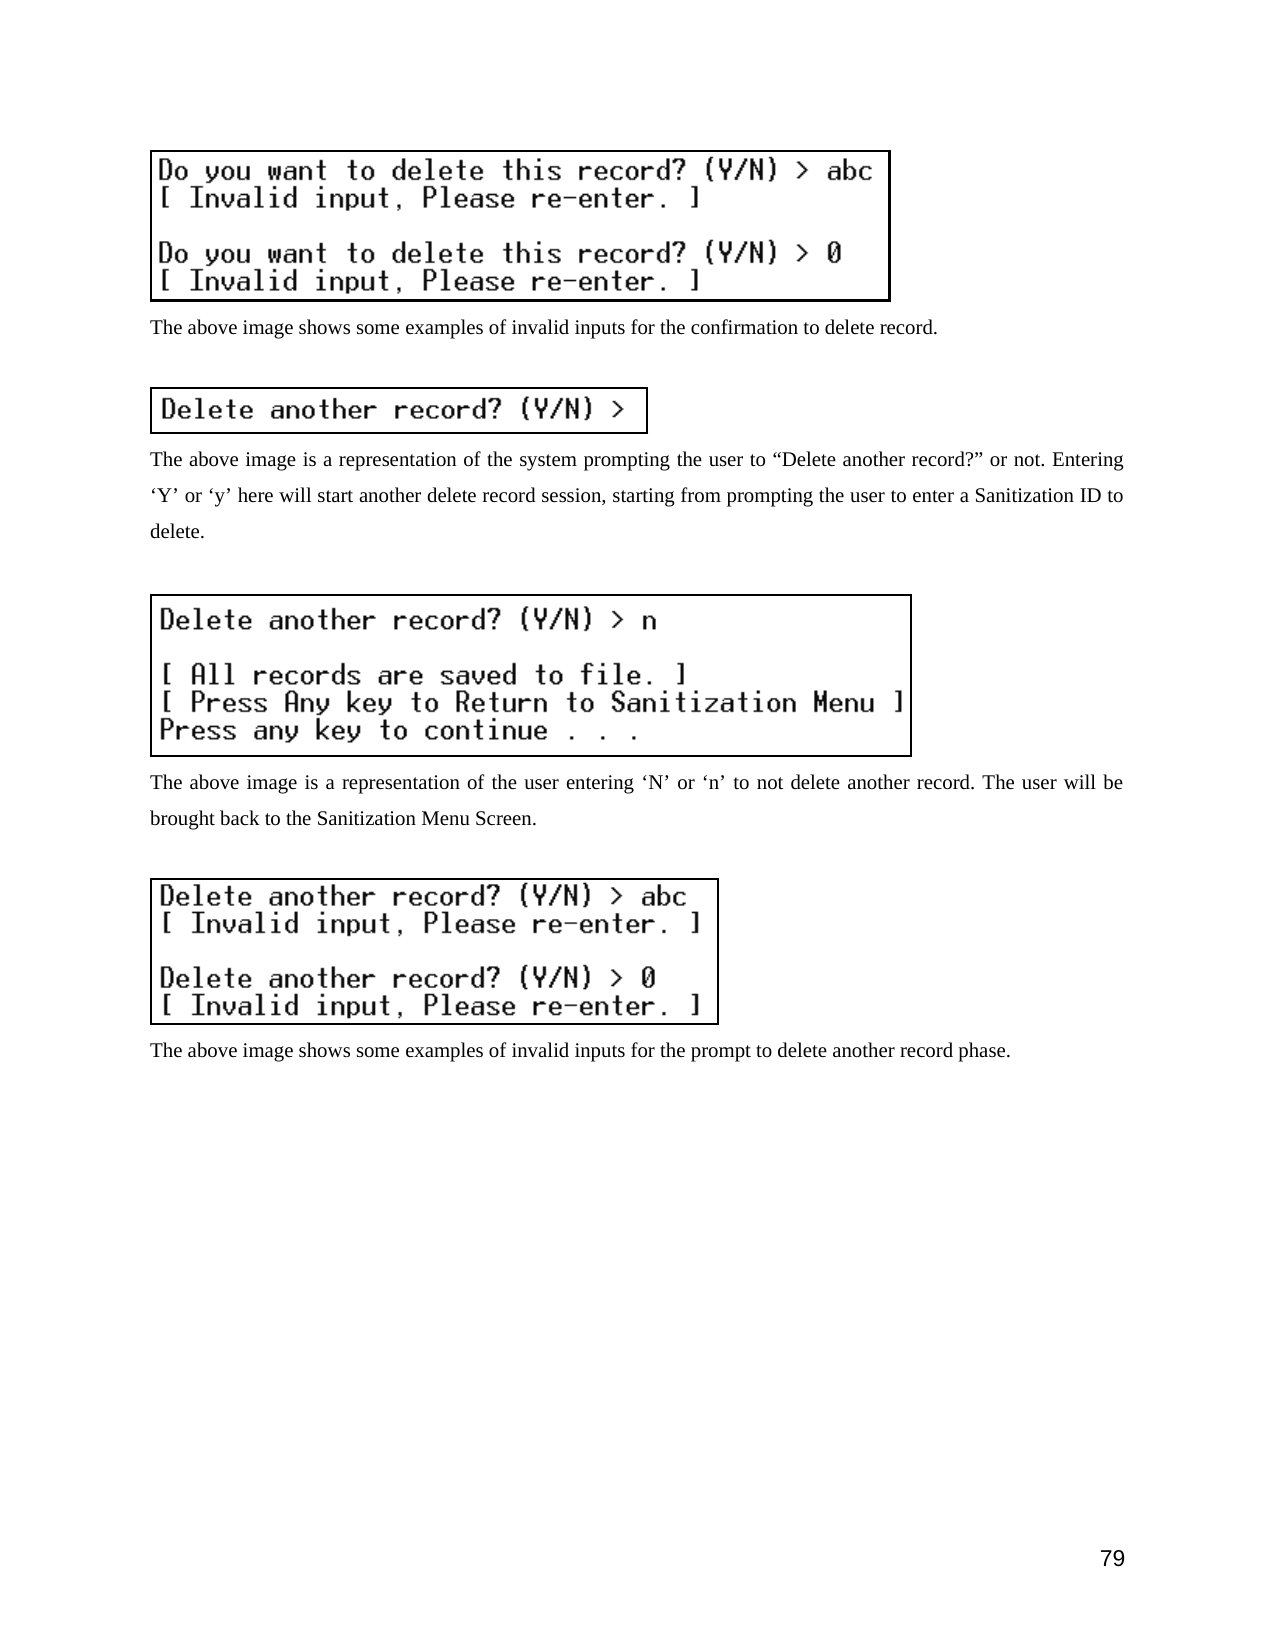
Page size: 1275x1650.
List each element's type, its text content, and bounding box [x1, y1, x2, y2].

picture [152, 152, 888, 299]
text The above image shows some examples of invalid inputs for the prompt to delete another record phase. [150, 1038, 1125, 1062]
picture [152, 880, 717, 1023]
picture [152, 389, 646, 432]
picture [152, 596, 910, 755]
text The above image is a representation of the system prompting the user to “Delete another record?” or not. Entering ‘Y’ or ‘y’ here will start another delete record session, starting from prompting the user to enter a Sanitization ID to delete. [150, 447, 1125, 543]
text The above image shows some examples of invalid inputs for the confirmation to delete record. [150, 315, 1125, 339]
text The above image is a representation of the user entering ‘N’ or ‘n’ to not delete another record. The user will be brought back to the Sanitization Menu Screen. [150, 770, 1125, 830]
